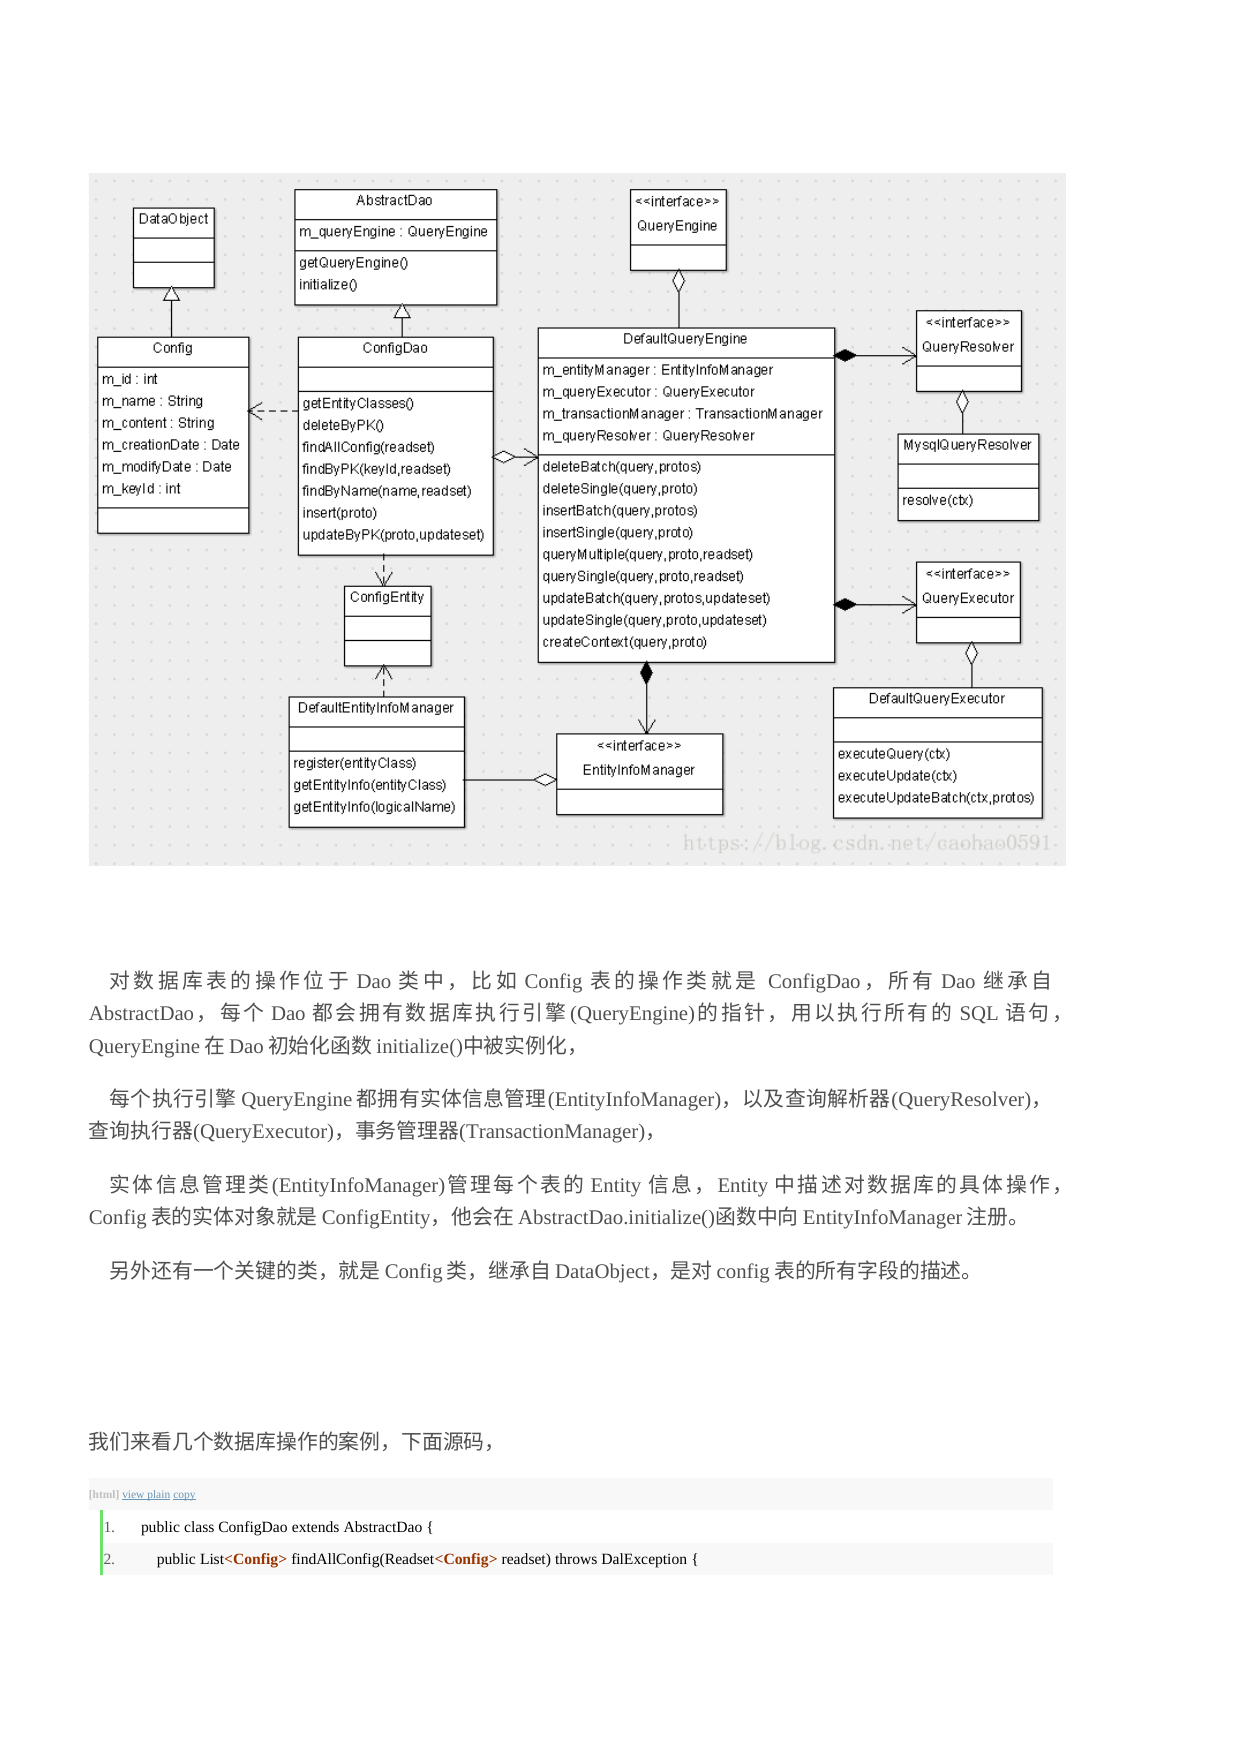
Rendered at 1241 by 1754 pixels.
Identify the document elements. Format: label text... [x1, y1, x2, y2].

text 每个执行引擎QueryEngine都拥有实体信息管理(EntityInfoManager)，以及查询解析器(QueryResolver)，查询执行器(QueryExecutor)，事务管理器(TransactionManager)， [89, 1081, 1053, 1146]
text 实体信息管理类(EntityInfoManager)管理每个表的Entity信息，Entity中描述对数据库的具体操作，Config表的实体对象就是ConfigEntity，他会在AbstractDao.initialize()函数中向EntityInfoManager注册。 [89, 1167, 1053, 1232]
text [html] view plain copy [89, 1478, 1053, 1510]
text 另外还有一个关键的类，就是Config类，继承自DataObject，是对config表的所有字段的描述。 [89, 1253, 1053, 1285]
text 我们来看几个数据库操作的案例，下面源码， [89, 1424, 1053, 1457]
list public List<Config> findAllConfig(Readset<Config> readset) throws DalException { [103, 1543, 1053, 1575]
list public class ConfigDao extends AbstractDao { [103, 1510, 1053, 1543]
picture [88, 173, 1066, 866]
text 对数据库表的操作位于Dao类中，比如Config表的操作类就是 ConfigDao，所有Dao继承自AbstractDao，每个Dao都会拥有数据库执行引擎(QueryEngine)的指针，用以执行所有的SQL语句，QueryEngine在Dao初始化函数initialize()中被实例化， [89, 963, 1053, 1060]
